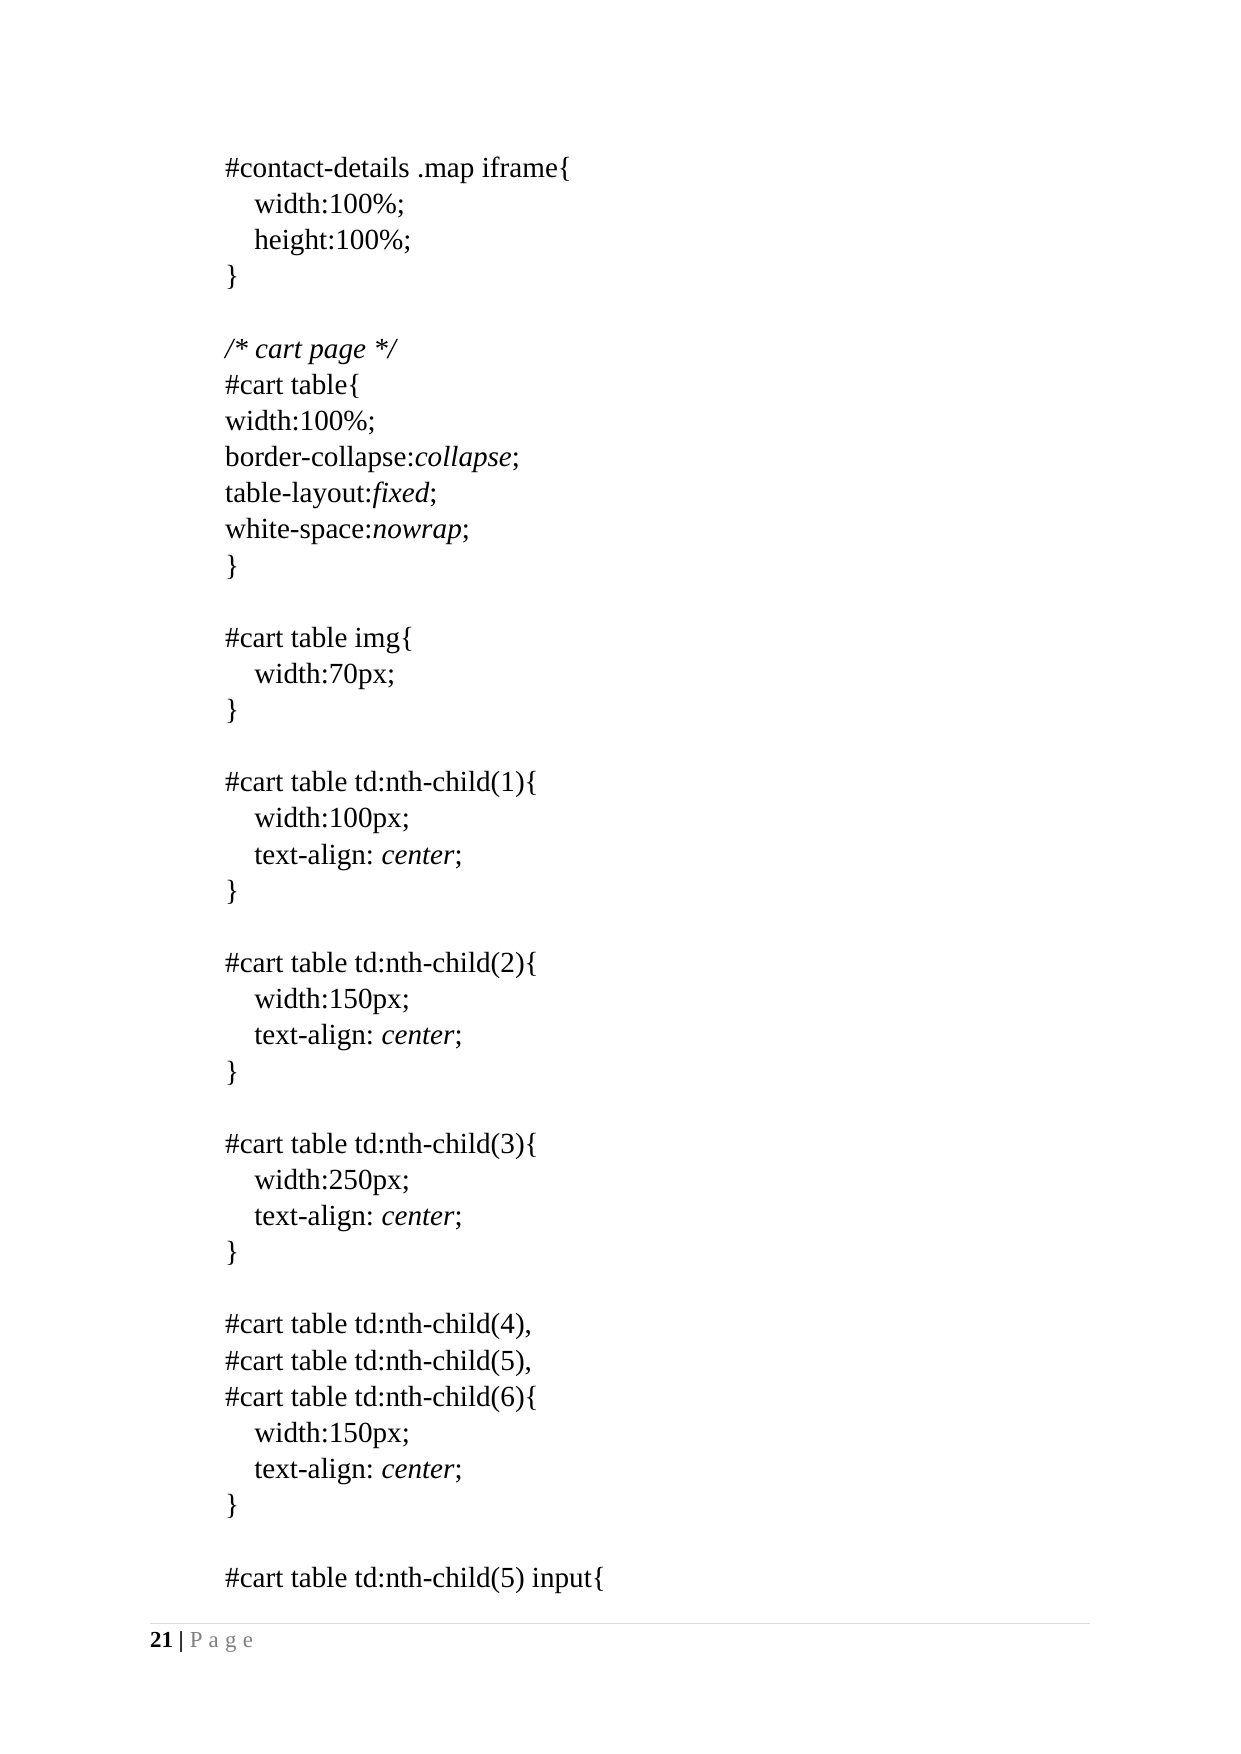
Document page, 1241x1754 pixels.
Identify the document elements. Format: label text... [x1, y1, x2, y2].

list #cart table td:nth-child(1){ [225, 764, 1090, 798]
list } [225, 1234, 1090, 1268]
list #cart table td:nth-child(4), [225, 1307, 1090, 1340]
list } [225, 873, 1090, 906]
list } [225, 258, 1090, 292]
list /* cart page */ [225, 331, 1090, 364]
list table-layout:fixed; [225, 475, 1090, 509]
list width:100%; [225, 186, 1090, 220]
list #cart table{ [225, 367, 1090, 400]
list text-align: center; [225, 837, 1090, 870]
list #cart table td:nth-child(5) input{ [225, 1560, 1090, 1593]
list text-align: center; [225, 1451, 1090, 1485]
list width:70px; [225, 656, 1090, 689]
list height:100%; [225, 222, 1090, 256]
list } [225, 1054, 1090, 1087]
list text-align: center; [225, 1017, 1090, 1051]
list width:150px; [225, 1415, 1090, 1449]
list } [225, 692, 1090, 726]
list border-collapse:collapse; [225, 439, 1090, 473]
list #cart table td:nth-child(3){ [225, 1126, 1090, 1159]
list #cart table img{ [225, 620, 1090, 653]
list white-space:nowrap; [225, 511, 1090, 545]
list #contact-details .map iframe{ [225, 150, 1090, 183]
list width:100%; [225, 403, 1090, 437]
list text-align: center; [225, 1198, 1090, 1232]
list width:250px; [225, 1162, 1090, 1196]
list #cart table td:nth-child(6){ [225, 1379, 1090, 1412]
list #cart table td:nth-child(5), [225, 1343, 1090, 1376]
list width:150px; [225, 981, 1090, 1015]
list } [225, 548, 1090, 581]
list } [225, 1487, 1090, 1521]
list width:100px; [225, 801, 1090, 834]
list #cart table td:nth-child(2){ [225, 945, 1090, 979]
